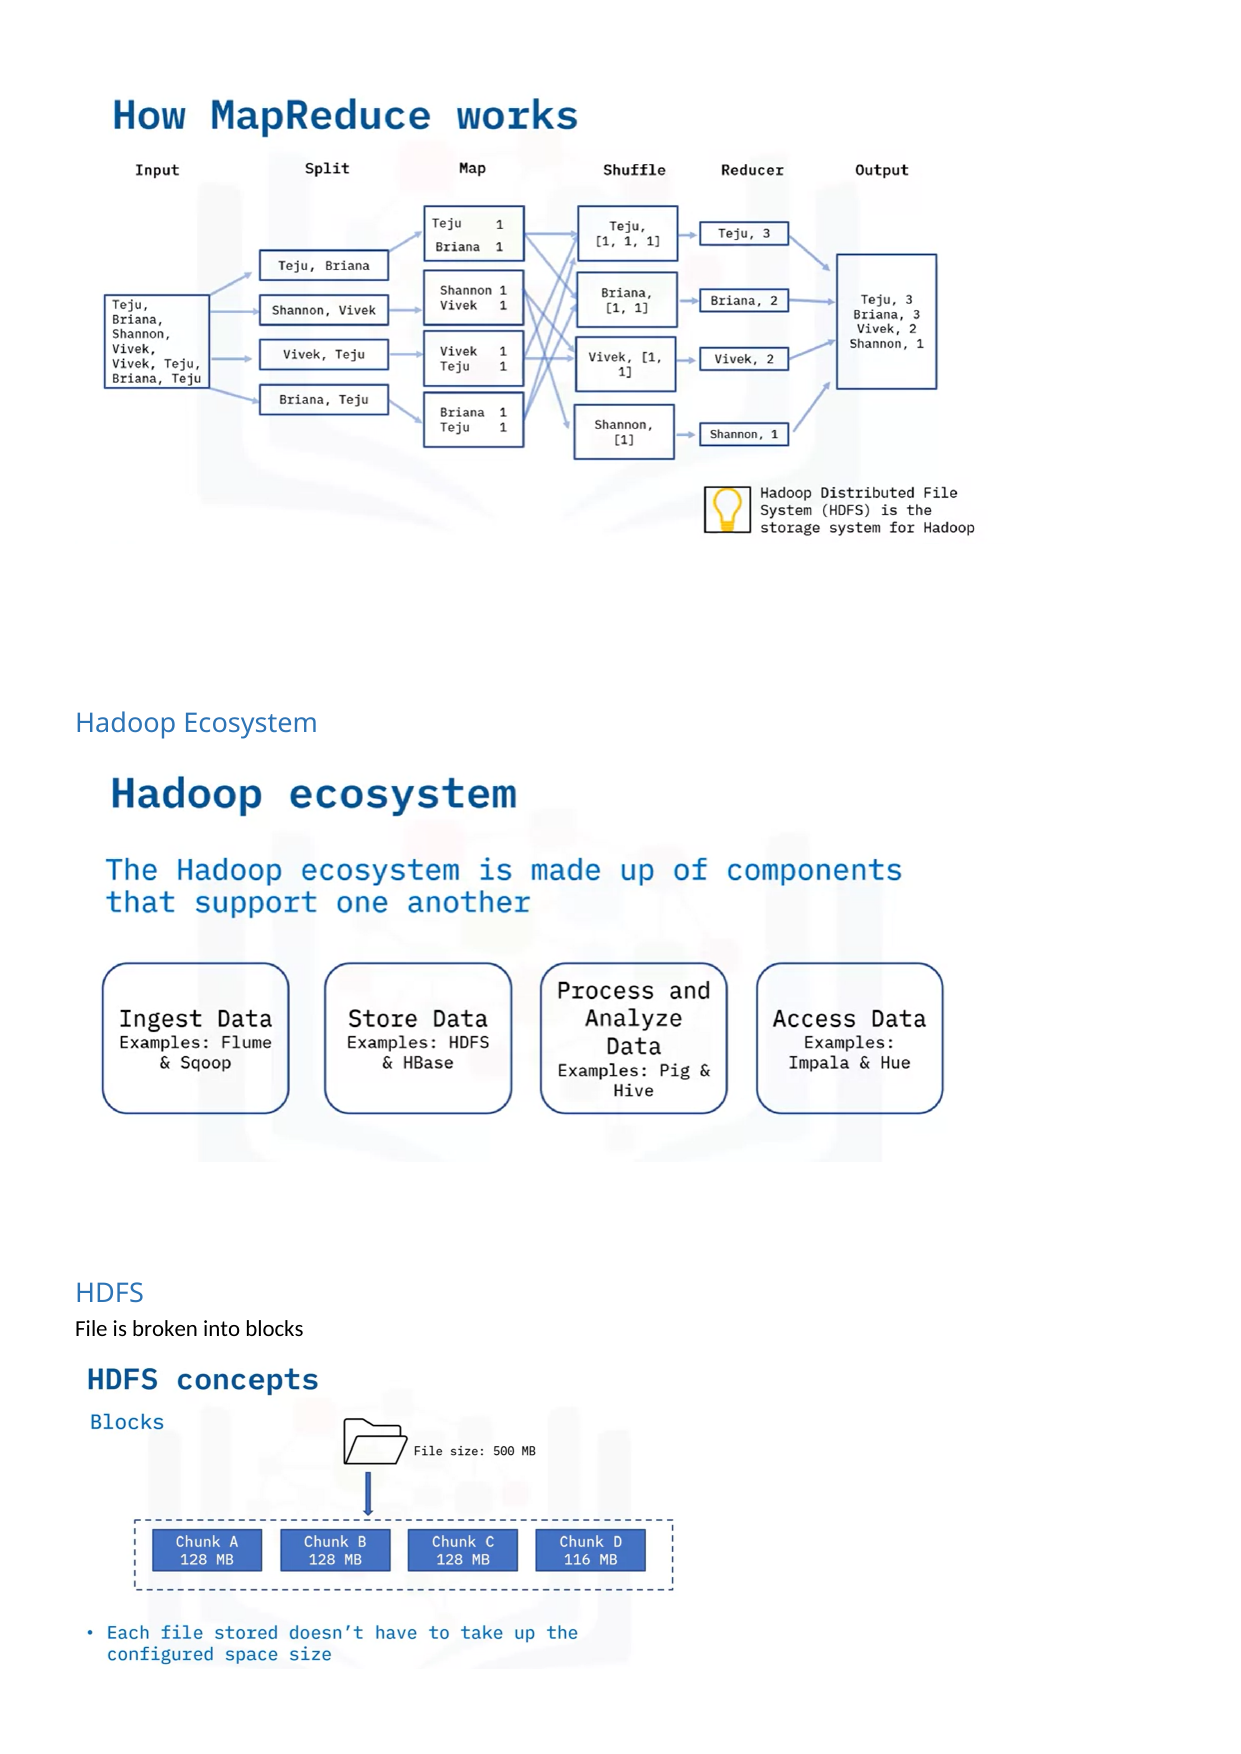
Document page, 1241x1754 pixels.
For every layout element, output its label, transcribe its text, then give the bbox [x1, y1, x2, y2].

subtitle Hadoop Ecosystem [75, 703, 1165, 740]
text File is broken into blocks [75, 1314, 1165, 1342]
picture [75, 743, 1016, 1162]
subtitle HDFS [75, 1274, 1165, 1311]
picture [75, 75, 1016, 544]
picture [75, 1360, 721, 1669]
